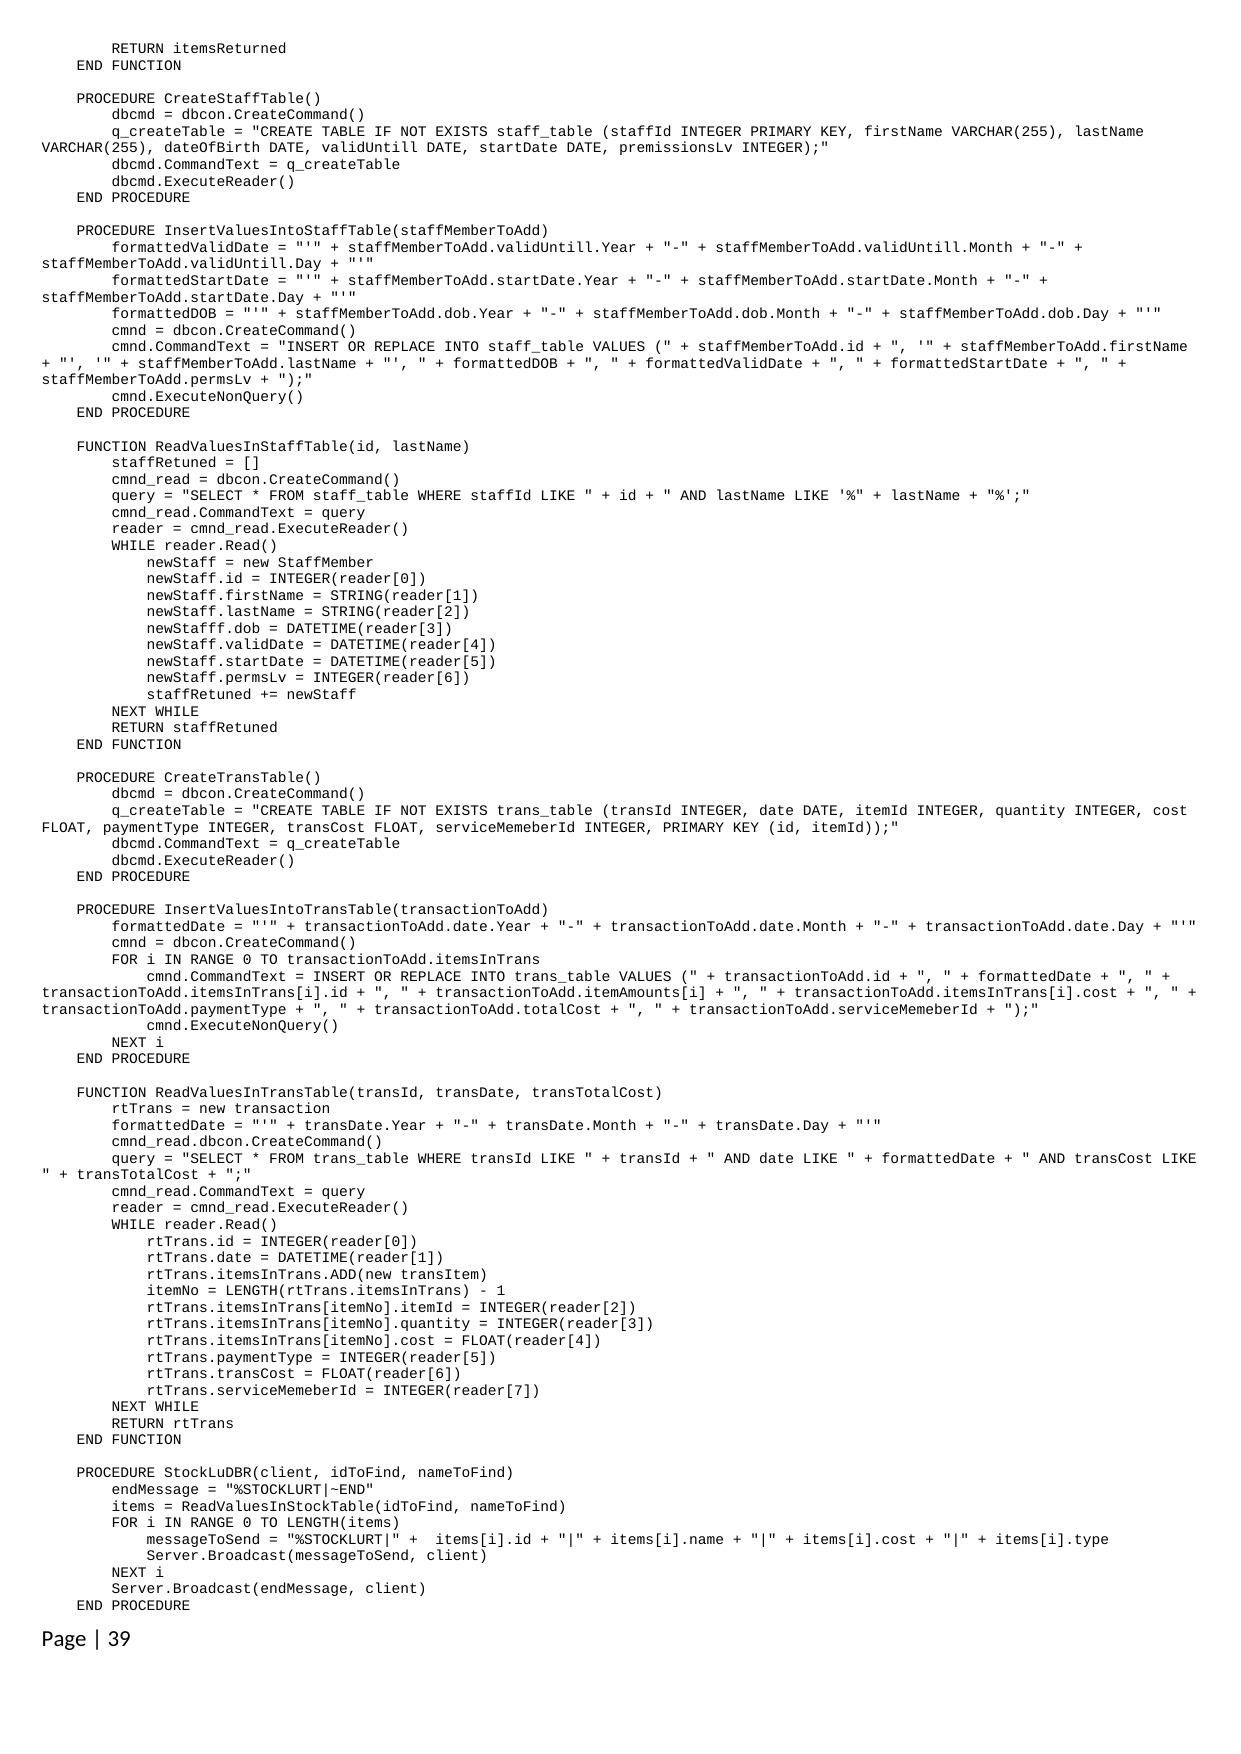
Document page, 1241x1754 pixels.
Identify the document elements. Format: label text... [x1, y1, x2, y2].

text formattedValidDate = "'" + staffMemberToAdd.validUntill.Year + "-" + staffMemberToAdd.validUntill.Month + "-" + staffMemberToAdd.validUntill.Day + "'" [41, 240, 1199, 273]
text itemNo = LENGTH(rtTrans.itemsInTrans) - 1 [41, 1283, 1199, 1300]
text PROCEDURE InsertValuesIntoTransTable(transactionToAdd) [41, 903, 1199, 919]
text WHILE reader.Read() [41, 538, 1199, 555]
text dbcmd.ExecuteReader() [41, 853, 1199, 869]
text cmnd_read.dbcon.CreateCommand() [41, 1134, 1199, 1151]
text cmnd.CommandText = INSERT OR REPLACE INTO trans_table VALUES (" + transactionToAdd.id + ", " + formattedDate + ", " + transactionToAdd.itemsInTrans[i].id + ", " + transactionToAdd.itemAmounts[i] + ", " + transactionToAdd.itemsInTrans[i].cost + ", " + transactionToAdd.paymentType + ", " + transactionToAdd.totalCost + ", " + transactionToAdd.serviceMemeberId + ");" [41, 969, 1199, 1018]
text newStaff = new StaffMember [41, 555, 1199, 571]
text staffRetuned = [] [41, 455, 1199, 472]
text PROCEDURE StockLuDBR(client, idToFind, nameToFind) [41, 1466, 1199, 1482]
text formattedDate = "'" + transactionToAdd.date.Year + "-" + transactionToAdd.date.Month + "-" + transactionToAdd.date.Day + "'" [41, 919, 1199, 936]
text END PROCEDURE [41, 1598, 1199, 1615]
text rtTrans = new transaction [41, 1101, 1199, 1118]
text FOR i IN RANGE 0 TO LENGTH(items) [41, 1515, 1199, 1532]
text rtTrans.transCost = FLOAT(reader[6]) [41, 1366, 1199, 1383]
text query = "SELECT * FROM trans_table WHERE transId LIKE " + transId + " AND date LIKE " + formattedDate + " AND transCost LIKE " + transTotalCost + ";" [41, 1151, 1199, 1184]
text END FUNCTION [41, 58, 1199, 74]
text cmnd_read = dbcon.CreateCommand() [41, 472, 1199, 488]
text END PROCEDURE [41, 1052, 1199, 1068]
text q_createTable = "CREATE TABLE IF NOT EXISTS trans_table (transId INTEGER, date DATE, itemId INTEGER, quantity INTEGER, cost FLOAT, paymentType INTEGER, transCost FLOAT, serviceMemeberId INTEGER, PRIMARY KEY (id, itemId));" [41, 803, 1199, 836]
text cmnd_read.CommandText = query [41, 1184, 1199, 1201]
text FOR i IN RANGE 0 TO transactionToAdd.itemsInTrans [41, 952, 1199, 969]
text END PROCEDURE [41, 190, 1199, 207]
text dbcmd = dbcon.CreateCommand() [41, 108, 1199, 124]
text PROCEDURE InsertValuesIntoStaffTable(staffMemberToAdd) [41, 223, 1199, 240]
text items = ReadValuesInStockTable(idToFind, nameToFind) [41, 1499, 1199, 1515]
text Server.Broadcast(endMessage, client) [41, 1582, 1199, 1598]
text rtTrans.id = INTEGER(reader[0]) [41, 1234, 1199, 1250]
text FUNCTION ReadValuesInTransTable(transId, transDate, transTotalCost) [41, 1085, 1199, 1101]
text newStaff.permsLv = INTEGER(reader[6]) [41, 671, 1199, 687]
text NEXT WHILE [41, 1399, 1199, 1416]
text END PROCEDURE [41, 869, 1199, 886]
text END PROCEDURE [41, 406, 1199, 422]
text newStaff.startDate = DATETIME(reader[5]) [41, 654, 1199, 671]
text FUNCTION ReadValuesInStaffTable(id, lastName) [41, 439, 1199, 455]
text reader = cmnd_read.ExecuteReader() [41, 522, 1199, 538]
text rtTrans.serviceMemeberId = INTEGER(reader[7]) [41, 1383, 1199, 1399]
text END FUNCTION [41, 737, 1199, 753]
text dbcmd = dbcon.CreateCommand() [41, 787, 1199, 803]
text RETURN rtTrans [41, 1416, 1199, 1433]
text staffRetuned += newStaff [41, 687, 1199, 704]
text END FUNCTION [41, 1433, 1199, 1449]
text newStaff.firstName = STRING(reader[1]) [41, 588, 1199, 604]
text q_createTable = "CREATE TABLE IF NOT EXISTS staff_table (staffId INTEGER PRIMARY KEY, firstName VARCHAR(255), lastName VARCHAR(255), dateOfBirth DATE, validUntill DATE, startDate DATE, premissionsLv INTEGER);" [41, 124, 1199, 157]
text RETURN itemsReturned [41, 41, 1199, 58]
text rtTrans.date = DATETIME(reader[1]) [41, 1250, 1199, 1267]
text newStaff.lastName = STRING(reader[2]) [41, 604, 1199, 621]
text newStaff.id = INTEGER(reader[0]) [41, 571, 1199, 588]
text messageToSend = "%STOCKLURT|" + items[i].id + "|" + items[i].name + "|" + items[i].cost + "|" + items[i].type [41, 1532, 1199, 1548]
text rtTrans.itemsInTrans.ADD(new transItem) [41, 1267, 1199, 1283]
text NEXT i [41, 1565, 1199, 1582]
text cmnd = dbcon.CreateCommand() [41, 323, 1199, 339]
text cmnd.ExecuteNonQuery() [41, 1018, 1199, 1035]
text formattedStartDate = "'" + staffMemberToAdd.startDate.Year + "-" + staffMemberToAdd.startDate.Month + "-" + staffMemberToAdd.startDate.Day + "'" [41, 273, 1199, 306]
text cmnd = dbcon.CreateCommand() [41, 936, 1199, 952]
text dbcmd.CommandText = q_createTable [41, 157, 1199, 174]
text Server.Broadcast(messageToSend, client) [41, 1548, 1199, 1565]
text endMessage = "%STOCKLURT|~END" [41, 1482, 1199, 1499]
text rtTrans.paymentType = INTEGER(reader[5]) [41, 1350, 1199, 1366]
text RETURN staffRetuned [41, 720, 1199, 737]
text cmnd_read.CommandText = query [41, 505, 1199, 522]
text dbcmd.ExecuteReader() [41, 174, 1199, 190]
text query = "SELECT * FROM staff_table WHERE staffId LIKE " + id + " AND lastName LIKE '%" + lastName + "%';" [41, 488, 1199, 505]
text reader = cmnd_read.ExecuteReader() [41, 1201, 1199, 1217]
text PROCEDURE CreateTransTable() [41, 770, 1199, 787]
text newStaff.validDate = DATETIME(reader[4]) [41, 638, 1199, 654]
text PROCEDURE CreateStaffTable() [41, 91, 1199, 108]
text NEXT WHILE [41, 704, 1199, 720]
text NEXT i [41, 1035, 1199, 1052]
text dbcmd.CommandText = q_createTable [41, 836, 1199, 853]
text rtTrans.itemsInTrans[itemNo].quantity = INTEGER(reader[3]) [41, 1317, 1199, 1333]
text cmnd.CommandText = "INSERT OR REPLACE INTO staff_table VALUES (" + staffMemberToAdd.id + ", '" + staffMemberToAdd.firstName + "', '" + staffMemberToAdd.lastName + "', " + formattedDOB + ", " + formattedValidDate + ", " + formattedStartDate + ", " + staffMemberToAdd.permsLv + ");" [41, 339, 1199, 389]
text rtTrans.itemsInTrans[itemNo].cost = FLOAT(reader[4]) [41, 1333, 1199, 1350]
text rtTrans.itemsInTrans[itemNo].itemId = INTEGER(reader[2]) [41, 1300, 1199, 1317]
text formattedDOB = "'" + staffMemberToAdd.dob.Year + "-" + staffMemberToAdd.dob.Month + "-" + staffMemberToAdd.dob.Day + "'" [41, 306, 1199, 323]
text formattedDate = "'" + transDate.Year + "-" + transDate.Month + "-" + transDate.Day + "'" [41, 1118, 1199, 1134]
text WHILE reader.Read() [41, 1217, 1199, 1234]
text cmnd.ExecuteNonQuery() [41, 389, 1199, 406]
text newStafff.dob = DATETIME(reader[3]) [41, 621, 1199, 638]
